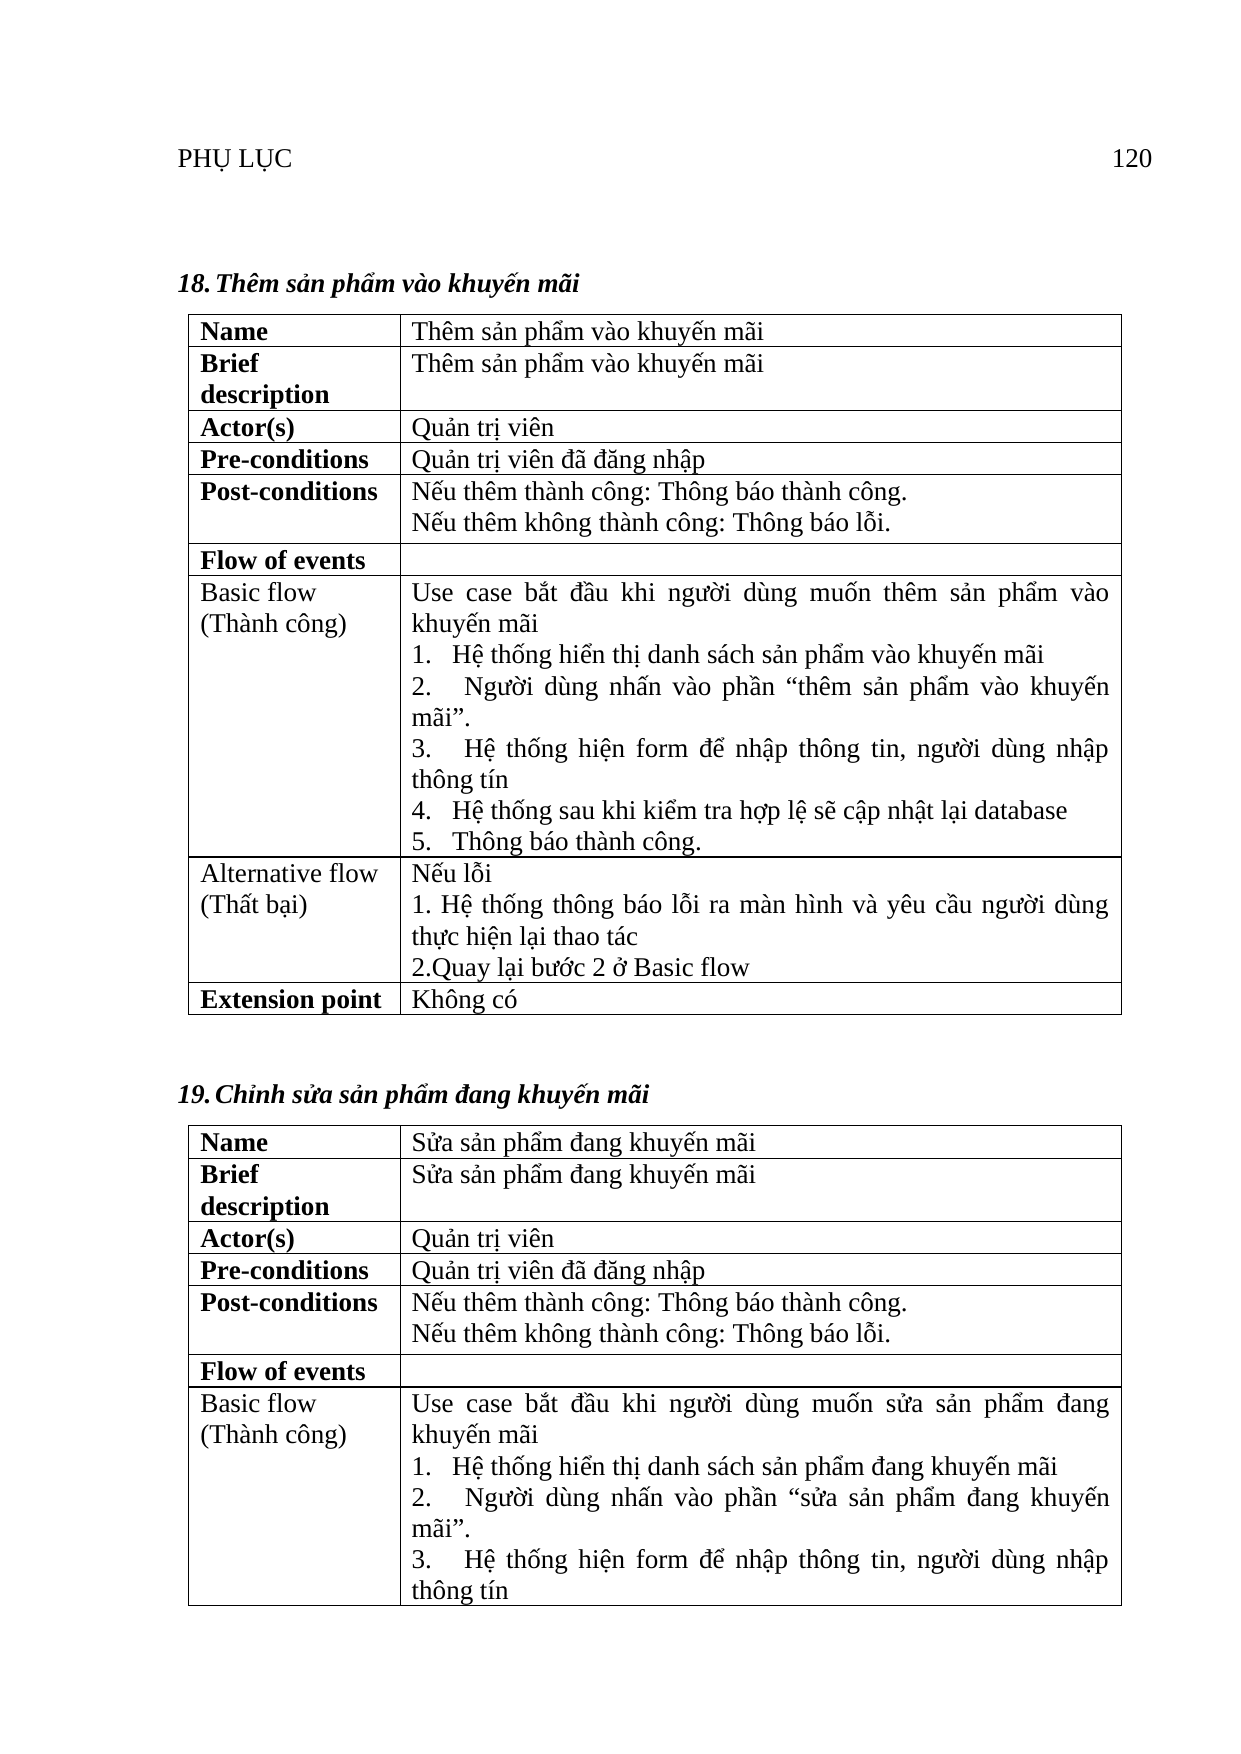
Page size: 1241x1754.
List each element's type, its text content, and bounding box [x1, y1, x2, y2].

table_cell Brief description [189, 1159, 400, 1221]
table_header Name [189, 1126, 400, 1157]
table_cell Pre-conditions [189, 1254, 400, 1285]
table_header Sửa sản phẩm đang khuyến mãi [401, 1126, 1121, 1157]
table_cell Pre-conditions [189, 443, 400, 474]
table_cell Không có [401, 983, 1121, 1014]
subtitle Chỉnh sửa sản phẩm đang khuyến mãi [177, 1079, 1122, 1110]
table_header Thêm sản phẩm vào khuyến mãi [401, 315, 1121, 346]
table_cell Flow of events [189, 544, 400, 575]
table_cell Quản trị viên đã đăng nhập [401, 1254, 1121, 1285]
table_cell Quản trị viên [401, 411, 1121, 442]
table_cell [401, 1388, 1121, 1605]
table_cell Basic flow (Thành công) [189, 576, 400, 856]
table_cell Thêm sản phẩm vào khuyến mãi [401, 347, 1121, 409]
table_cell Flow of events [189, 1355, 400, 1386]
table_cell Brief description [189, 347, 400, 409]
table_cell [401, 1355, 1121, 1386]
table_cell Nếu lỗi 1. Hệ thống thông báo lỗi ra màn hình và yêu cầu người dùng thực hiện lại thao tác 2.Quay lại bước 2 ở Basic flow [401, 858, 1121, 982]
table_cell Alternative flow (Thất bại) [189, 858, 400, 982]
table_cell Quản trị viên đã đăng nhập [401, 443, 1121, 474]
table_cell Extension point [189, 983, 400, 1014]
table_header Name [189, 315, 400, 346]
subtitle Thêm sản phẩm vào khuyến mãi [177, 267, 1122, 298]
table_cell Actor(s) [189, 1222, 400, 1253]
table_cell Nếu thêm thành công: Thông báo thành công. Nếu thêm không thành công: Thông báo lỗi. [401, 475, 1121, 543]
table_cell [189, 1388, 400, 1605]
table_cell [401, 544, 1121, 575]
table_cell Quản trị viên [401, 1222, 1121, 1253]
table_cell Sửa sản phẩm đang khuyến mãi [401, 1159, 1121, 1221]
table_cell Post-conditions [189, 1286, 400, 1354]
table_cell Actor(s) [189, 411, 400, 442]
table_cell Post-conditions [189, 475, 400, 543]
table_cell Use case bắt đầu khi người dùng muốn thêm sản phẩm vào khuyến mãi 1. Hệ thống hiển thị danh sách sản phẩm vào khuyến mãi 2. Người dùng nhấn vào phần “thêm sản phẩm vào khuyến mãi”. 3. Hệ thống hiện form để nhập thông tin, người dùng nhập thông tín 4. Hệ thống sau khi kiểm tra hợp lệ sẽ cập nhật lại database 5. Thông báo thành công. [401, 576, 1121, 856]
table_cell Nếu thêm thành công: Thông báo thành công. Nếu thêm không thành công: Thông báo lỗi. [401, 1286, 1121, 1354]
